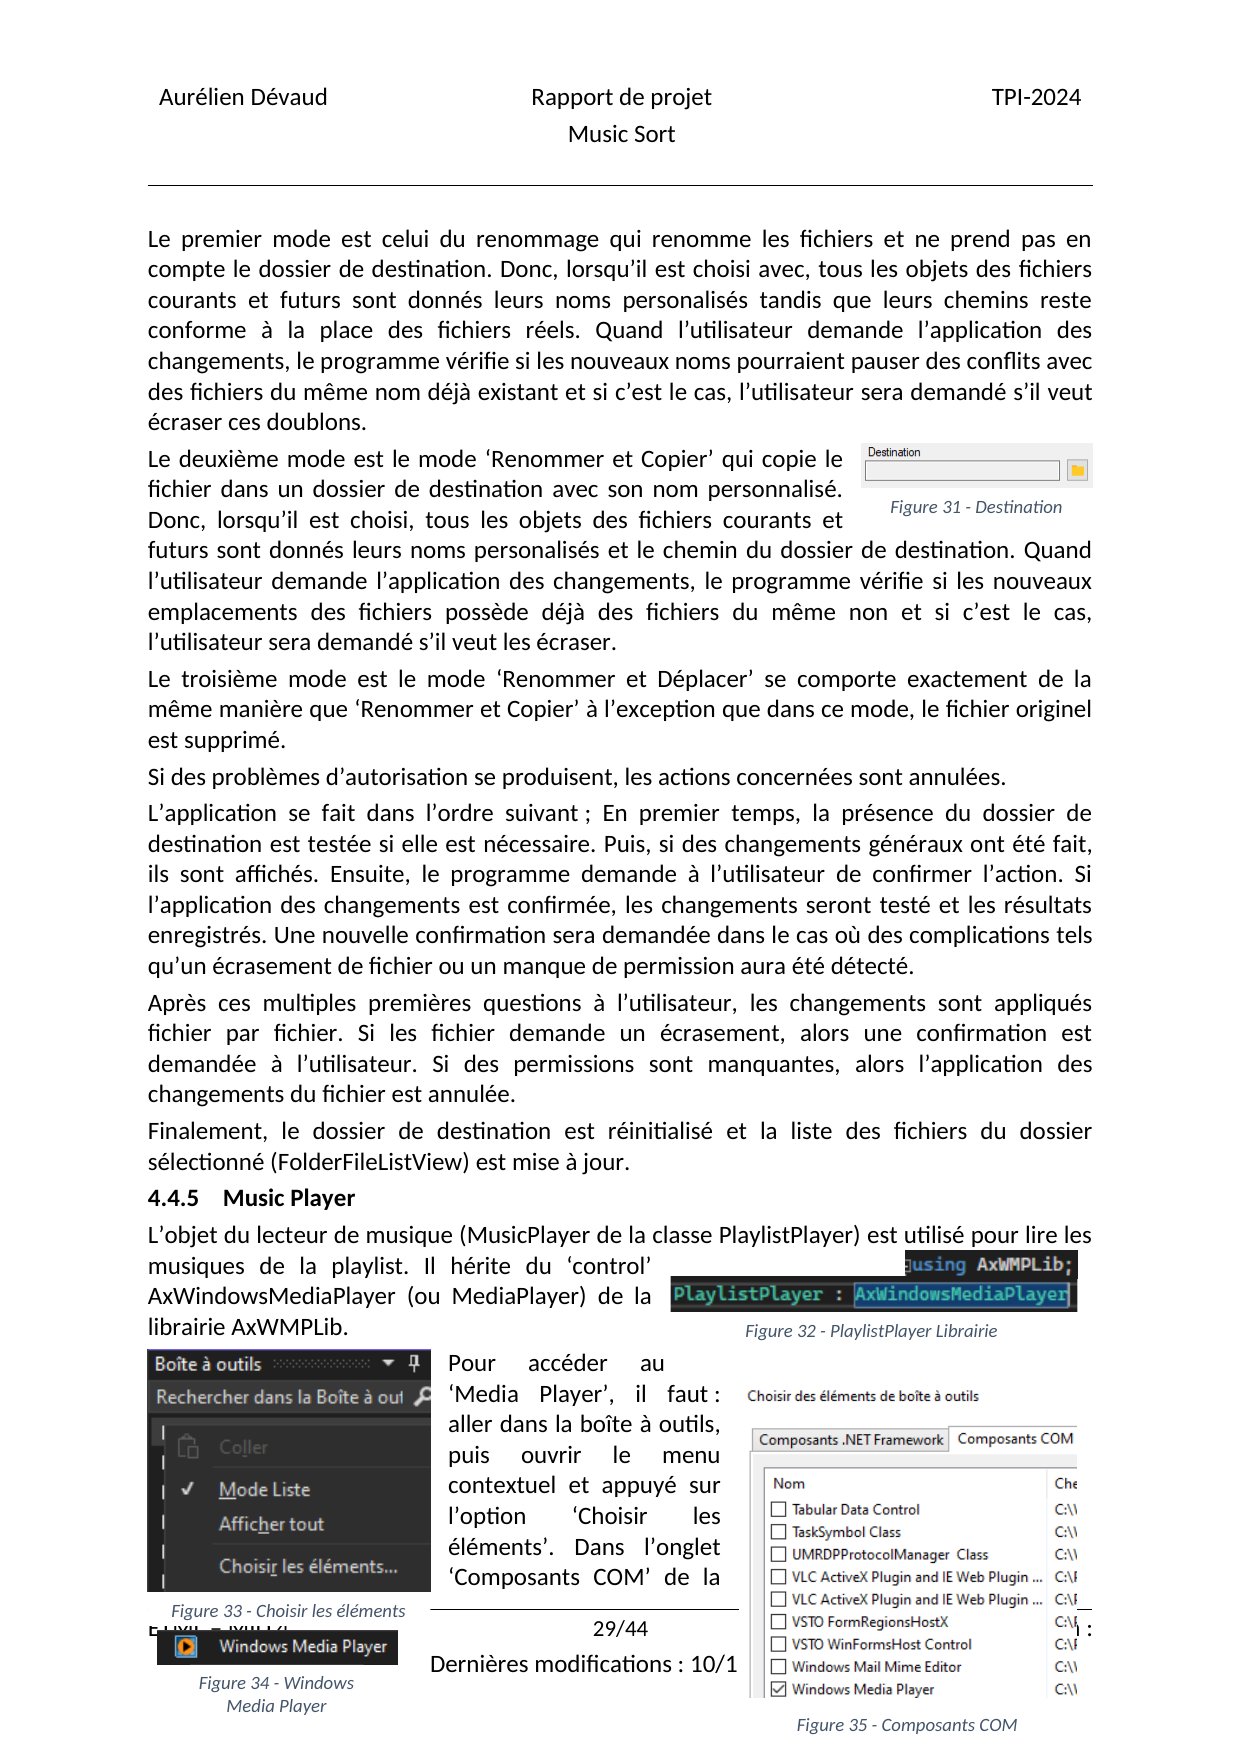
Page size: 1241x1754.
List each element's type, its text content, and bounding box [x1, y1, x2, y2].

text L’application se fait dans l’ordre suivant ; En premier temps, la présence du dossier de destination est testée si elle est nécessaire. Puis, si des changements généraux ont été fait, ils sont affichés. Ensuite, le programme demande à l’utilisateur de confirmer l’action. Si l’application des changements est confirmée, les changements seront testé et les résultats enregistrés. Une nouvelle confirmation sera demandée dans le cas où des complications tels qu’un écrasement de fichier ou un manque de permission aura été détecté. [148, 797, 1092, 981]
picture [739, 1381, 1077, 1698]
picture [157, 1630, 398, 1665]
text Le premier mode est celui du renommage qui renomme les fichiers et ne prend pas en compte le dossier de destination. Donc, lorsqu’il est choisi avec, tous les objets des fichiers courants et futurs sont donnés leurs noms personalisés tandis que leurs chemins reste conforme à la place des fichiers réels. Quand l’utilisateur demande l’application des changements, le programme vérifie si les nouveaux noms pourraient pauser des conflits avec des fichiers du même nom déjà existant et si c’est le cas, l’utilisateur sera demandé s’il veut écraser ces doublons. [148, 223, 1092, 437]
picture [147, 1349, 431, 1592]
picture [670, 1250, 1078, 1312]
text Après ces multiples premières questions à l’utilisateur, les changements sont appliqués fichier par fichier. Si les fichier demande un écrasement, alors une confirmation est demandée à l’utilisateur. Si des permissions sont manquantes, alors l’application des changements du fichier est annulée. [148, 987, 1092, 1109]
text Le deuxième mode est le mode ‘Renommer et Copier’ qui copie le fichier dans un dossier de destination avec son nom personnalisé. Donc, lorsqu’il est choisi, tous les objets des fichiers courants et futurs sont donnés leurs noms personalisés et le chemin du dossier de destination. Quand l’utilisateur demande l’application des changements, le programme vérifie si les nouveaux emplacements des fichiers possède déjà des fichiers du même non et si c’est le cas, l’utilisateur sera demandé s’il veut les écraser. [148, 443, 1092, 657]
text Si des problèmes d’autorisation se produisent, les actions concernées sont annulées. [148, 761, 1092, 791]
text Finalement, le dossier de destination est réinitialisé et la liste des fichiers du dossier sélectionné (FolderFileListView) est mise à jour. [148, 1115, 1092, 1176]
text Le troisième mode est le mode ‘Renommer et Déplacer’ se comporte exactement de la même manière que ‘Renommer et Copier’ à l’exception que dans ce mode, le fichier originel est supprimé. [148, 663, 1092, 754]
picture [861, 443, 1093, 488]
text L’objet du lecteur de musique (MusicPlayer de la classe PlaylistPlayer) est utilisé pour lire les musiques de la playlist. Il hérite du ‘control’ AxWindowsMediaPlayer (ou MediaPlayer) de la librairie AxWMPLib. [148, 1219, 1092, 1341]
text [148, 1348, 1092, 1592]
subtitle Music Player [148, 1182, 1092, 1213]
